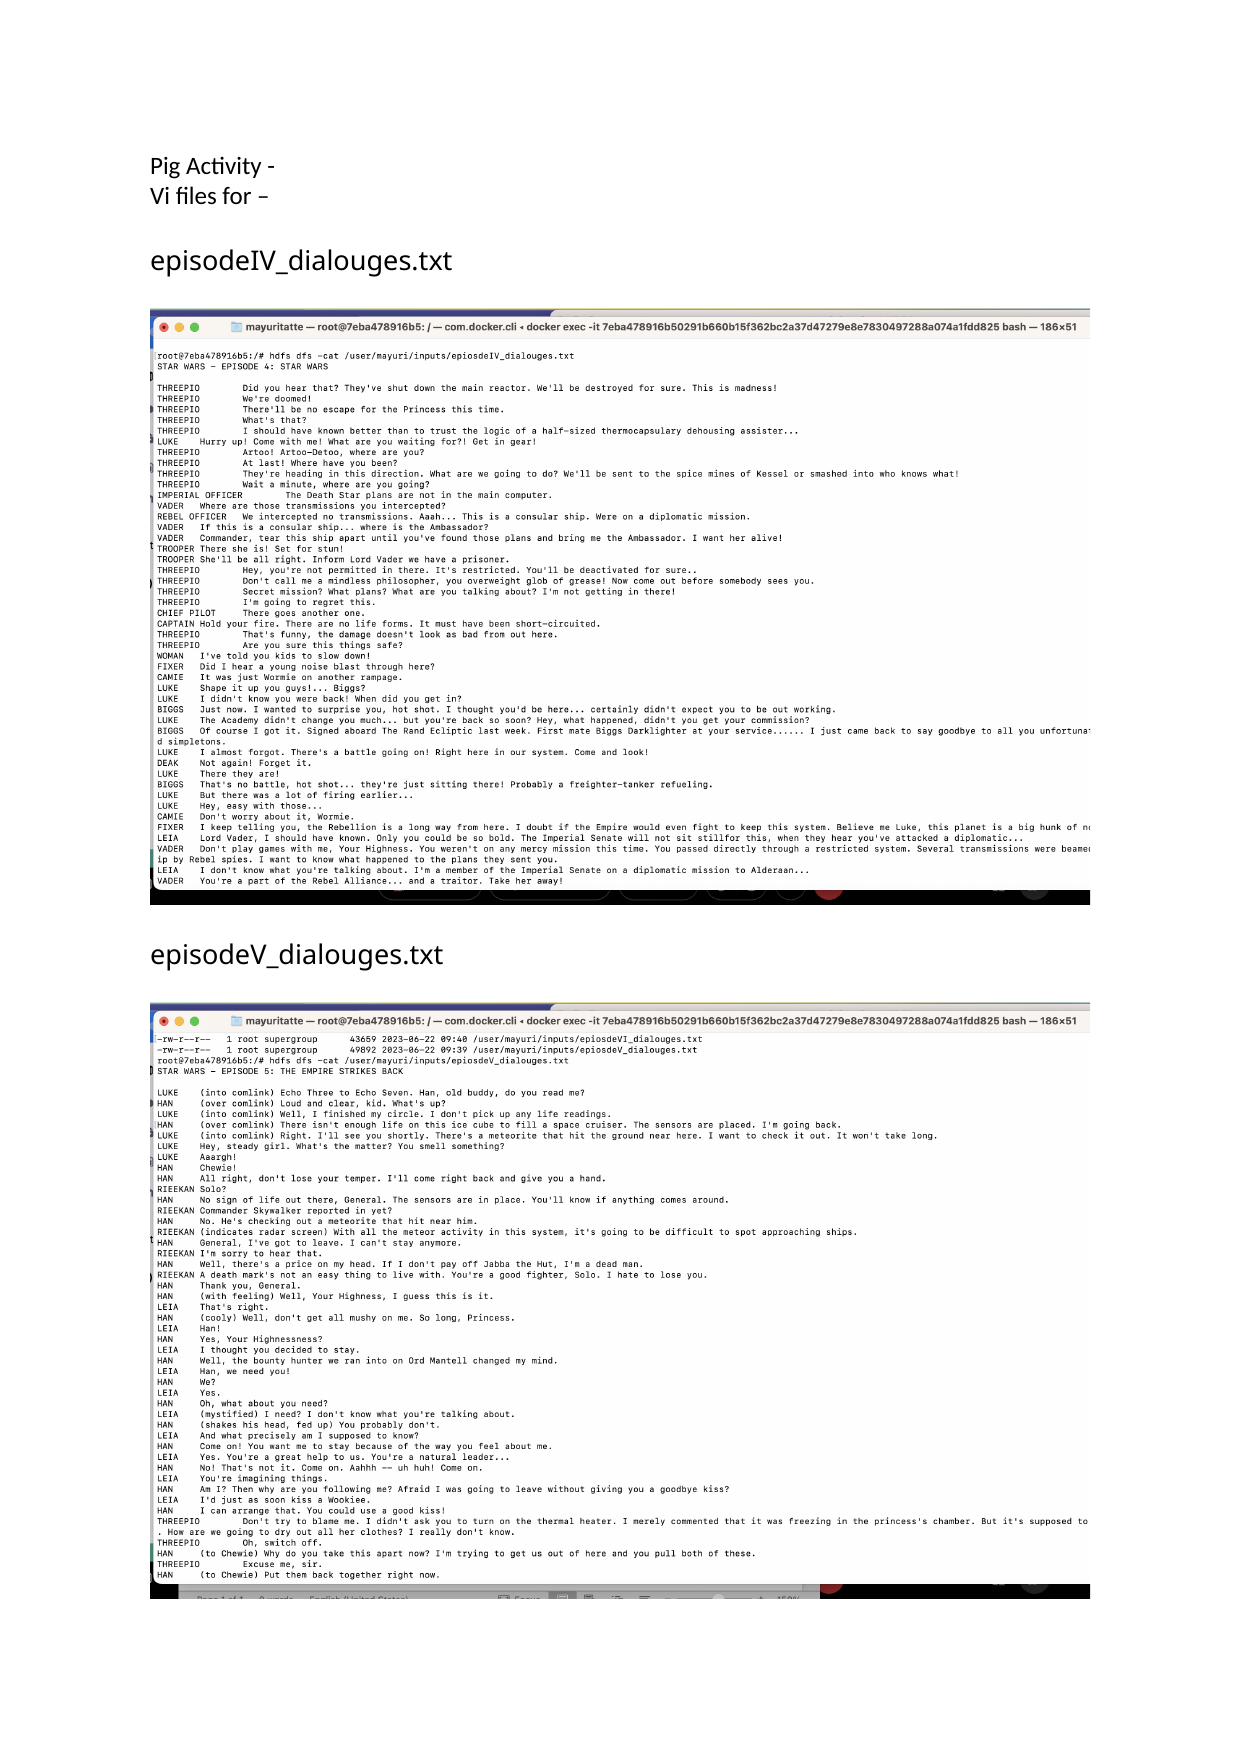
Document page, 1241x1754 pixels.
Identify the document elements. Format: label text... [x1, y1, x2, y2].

text Vi files for – [150, 181, 1090, 211]
text episodeV_dialouges.txt [150, 935, 1090, 972]
text episodeIV_dialouges.txt [150, 242, 1090, 278]
picture [150, 308, 1091, 905]
text Pig Activity - [150, 150, 1090, 181]
picture [150, 1002, 1091, 1599]
